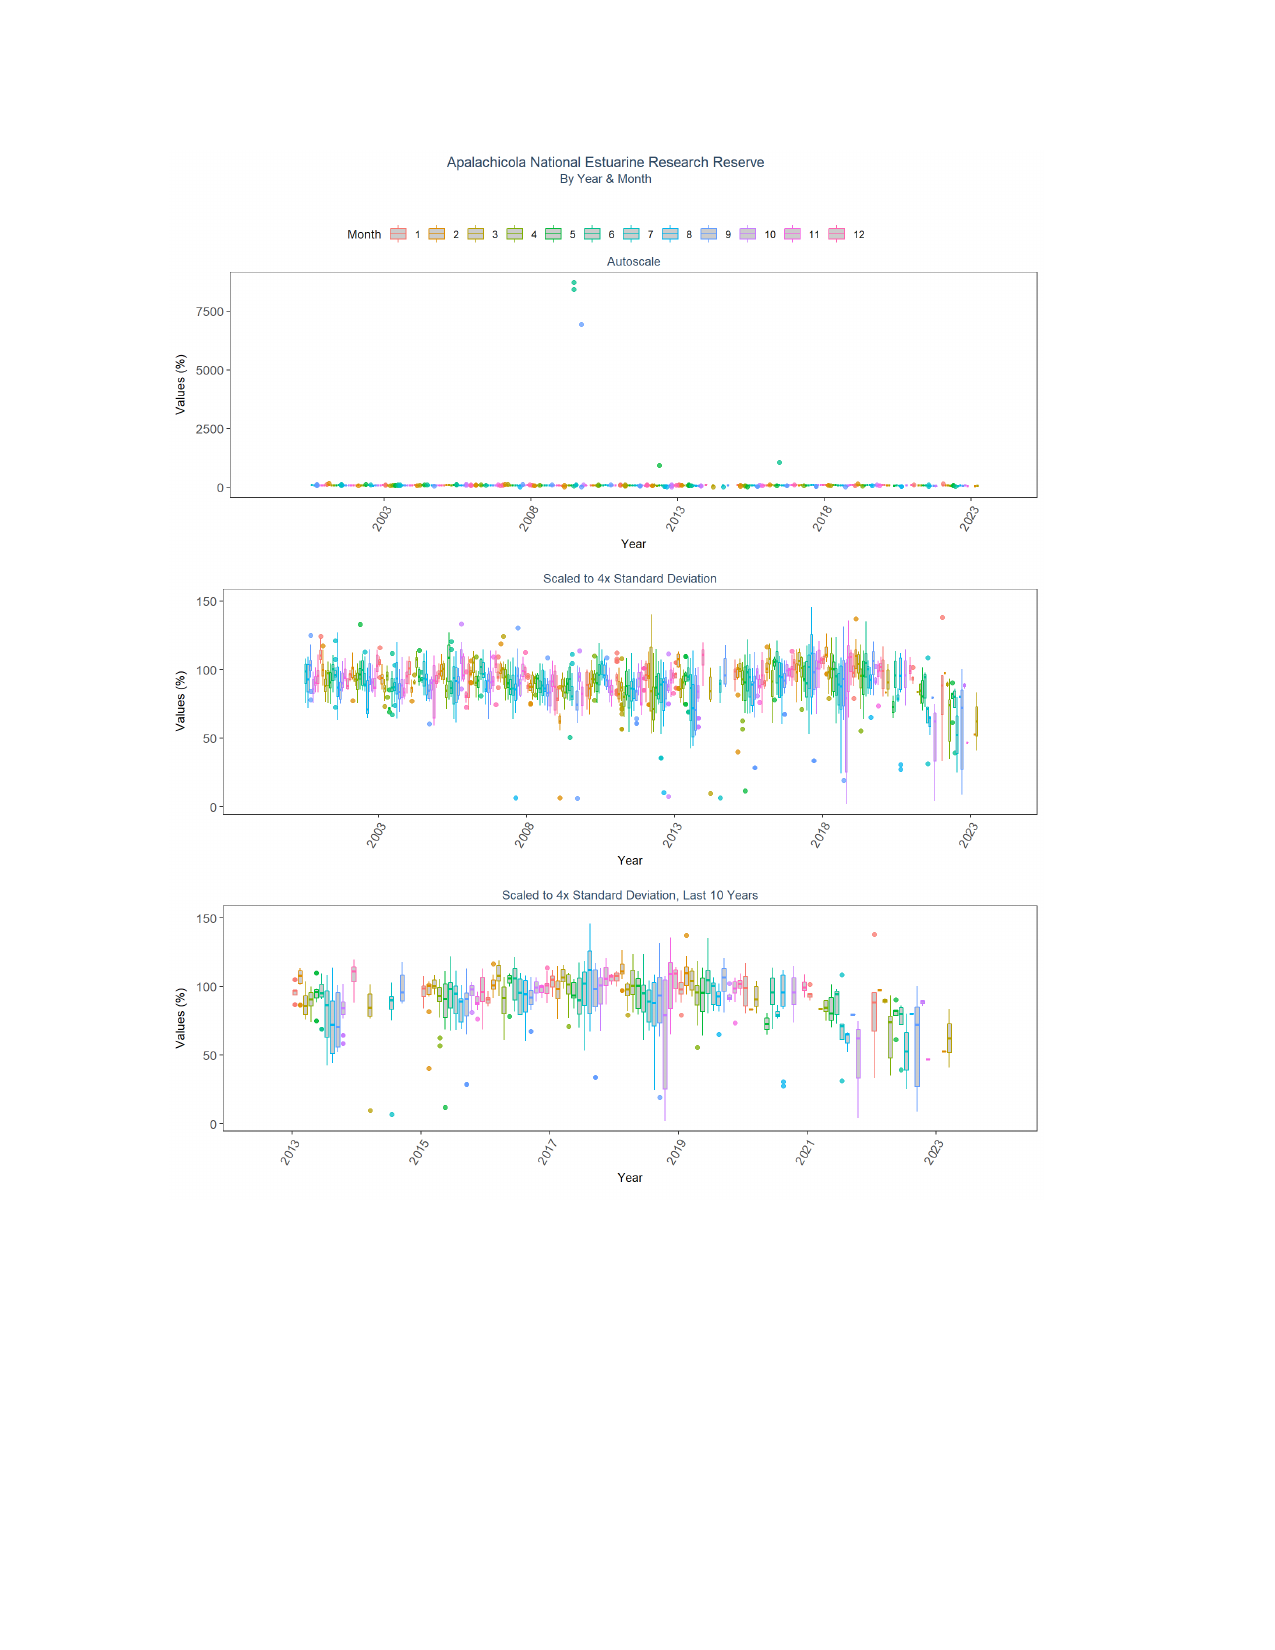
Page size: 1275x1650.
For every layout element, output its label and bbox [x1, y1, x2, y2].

picture [168, 150, 1044, 1200]
